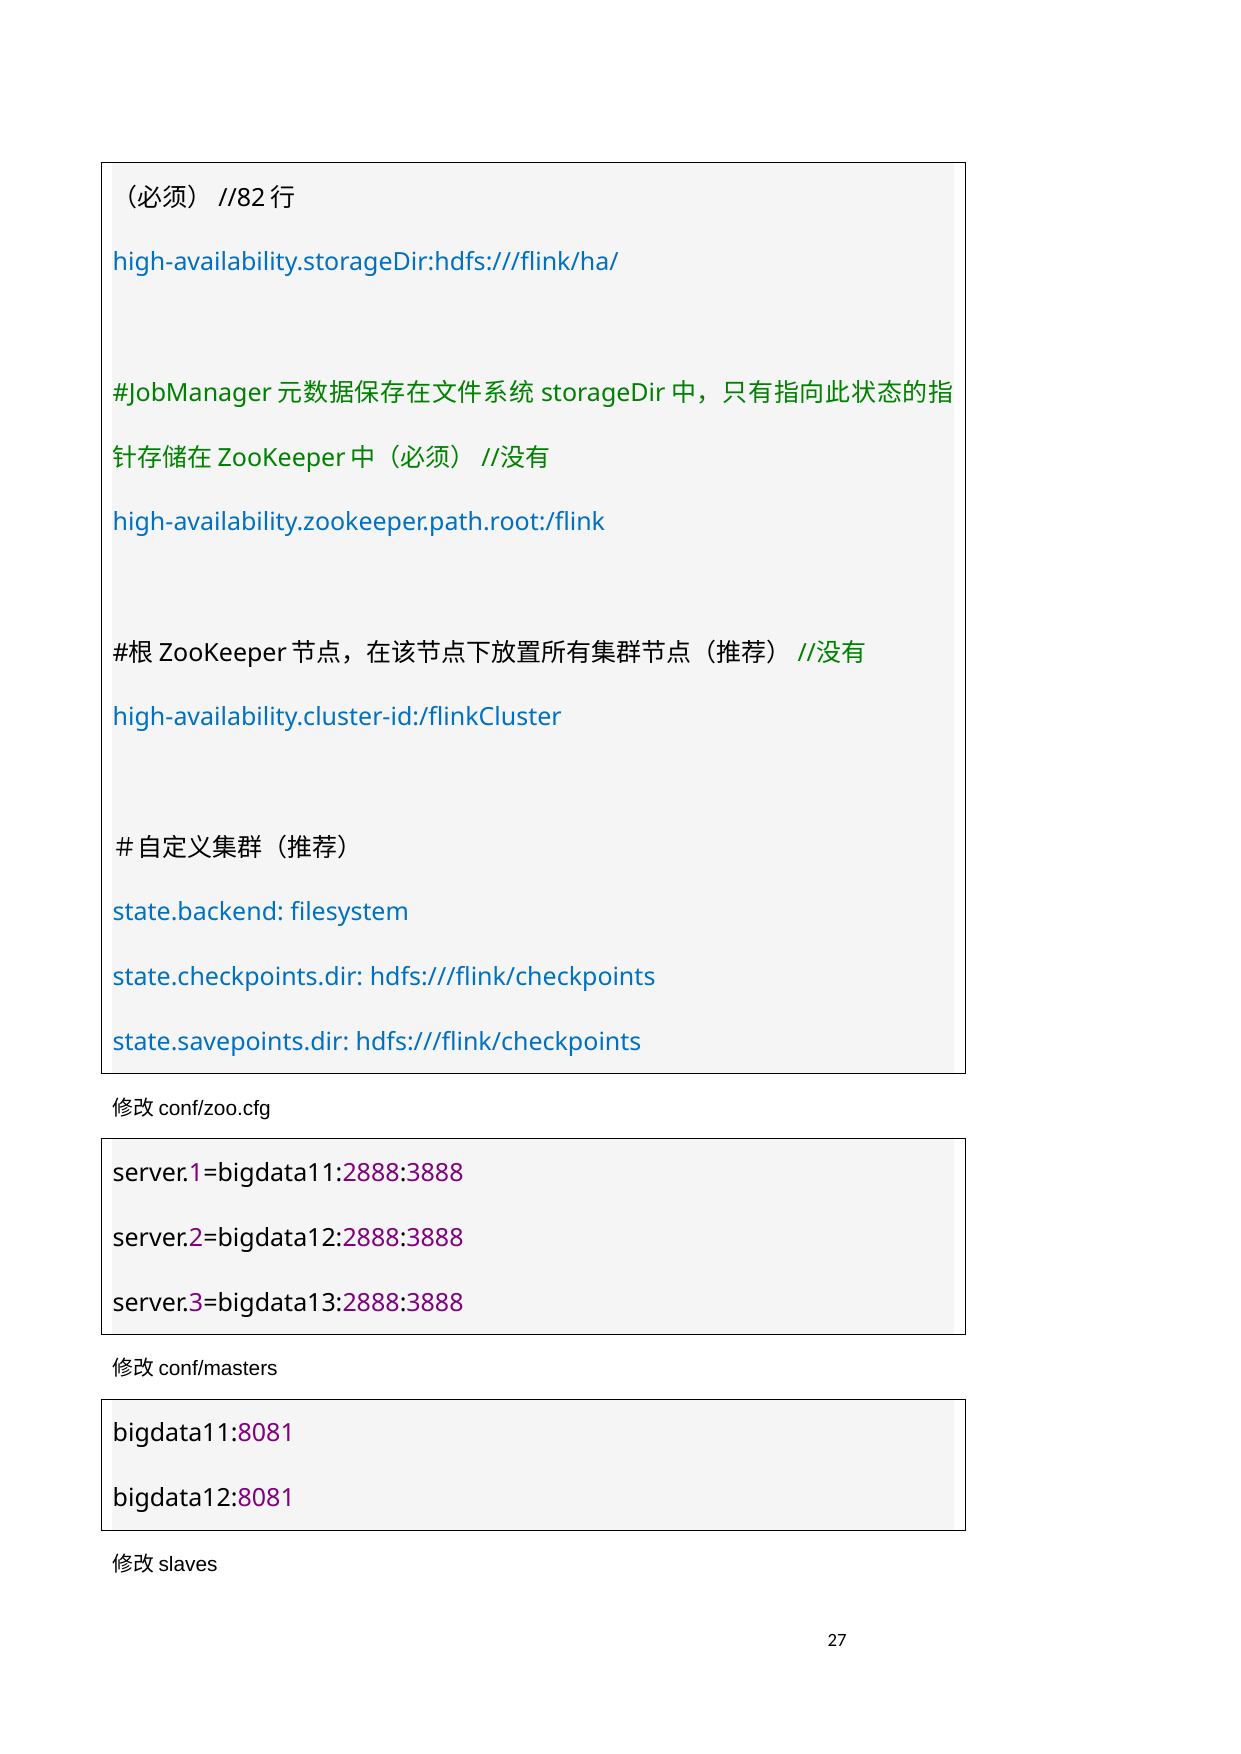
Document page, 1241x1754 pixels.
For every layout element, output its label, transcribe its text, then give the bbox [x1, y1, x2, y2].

text 修改conf/masters [112, 1351, 1128, 1383]
text 修改conf/zoo.cfg [112, 1090, 1128, 1122]
text 修改slaves [112, 1546, 1128, 1579]
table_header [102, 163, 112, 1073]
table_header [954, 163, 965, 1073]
